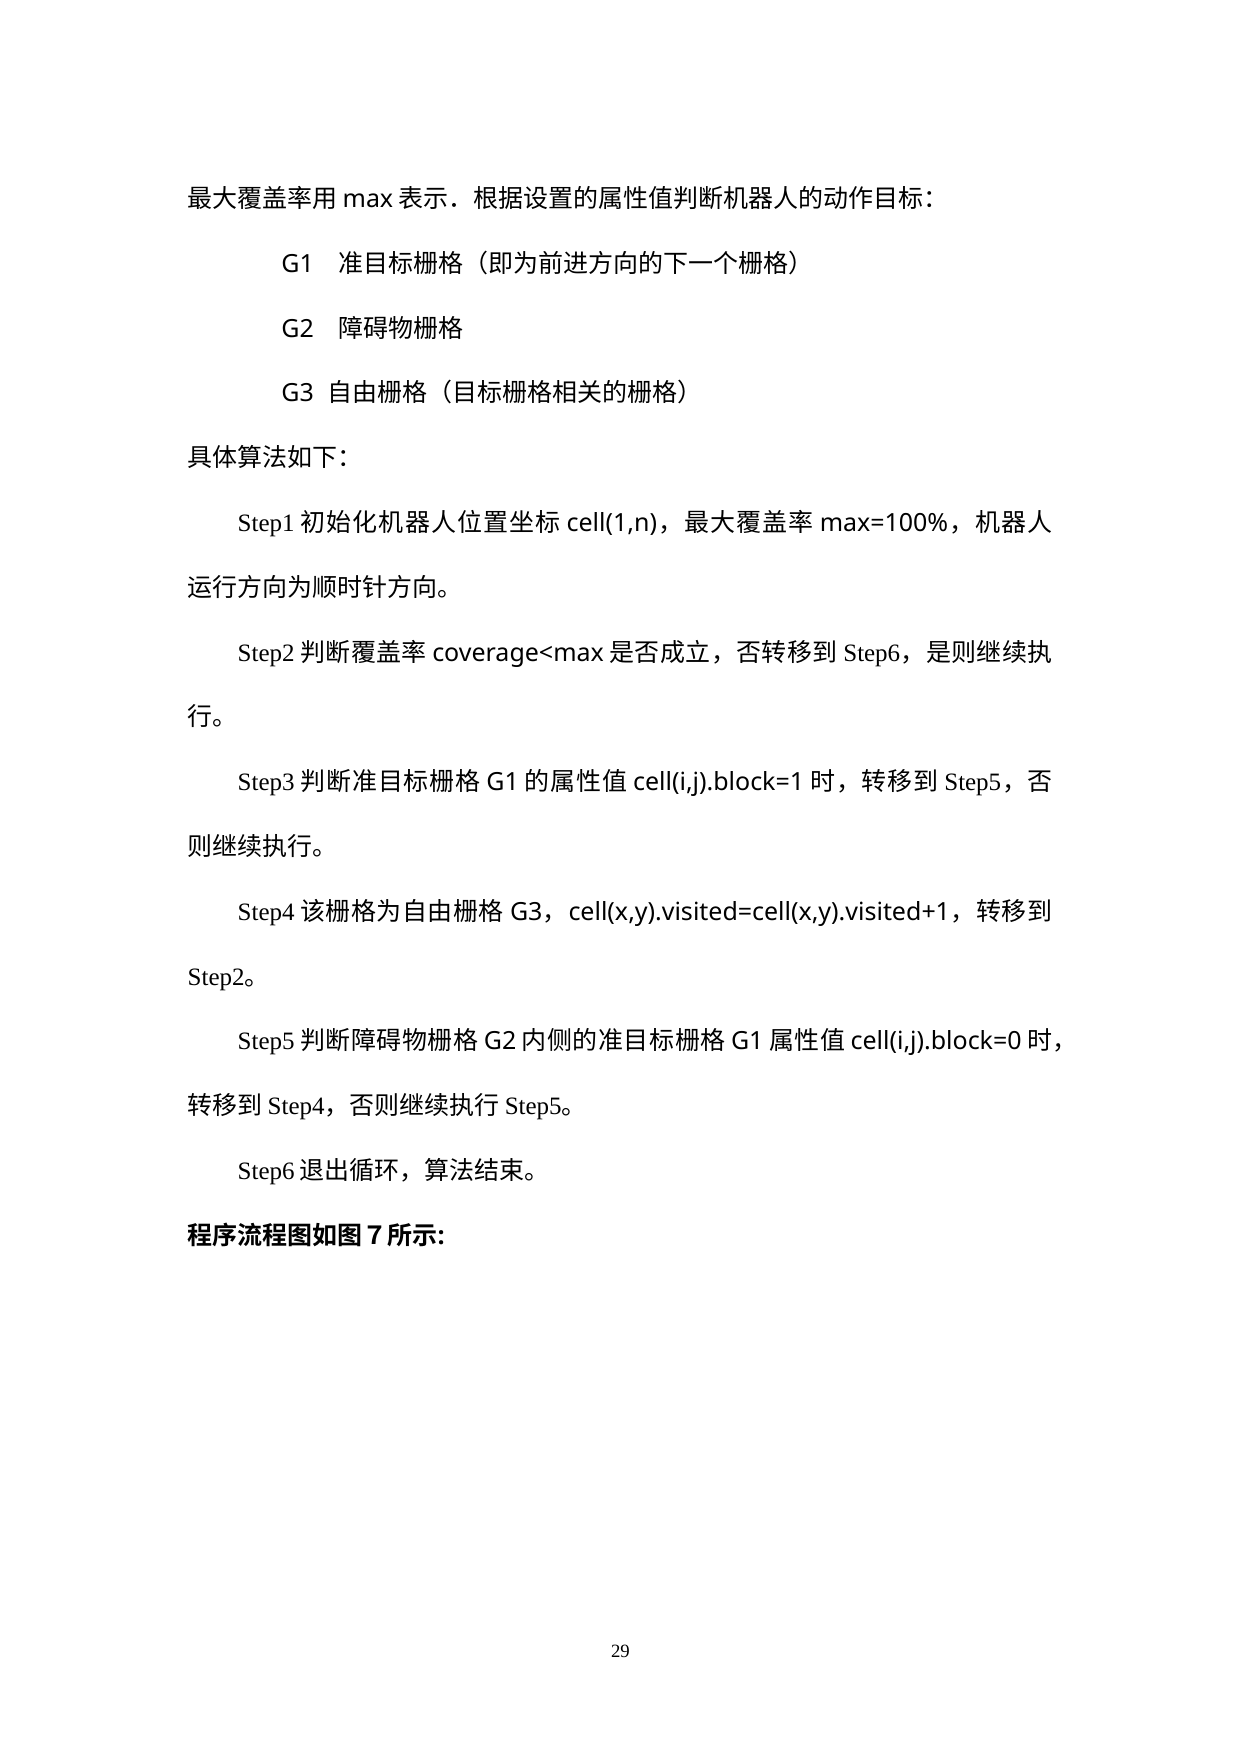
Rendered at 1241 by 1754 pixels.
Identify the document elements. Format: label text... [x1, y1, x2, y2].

text Step1初始化机器人位置坐标cell(1,n)，最大覆盖率max=100%，机器人运行方向为顺时针方向。 [187, 488, 1053, 618]
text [187, 164, 1053, 229]
text 程序流程图如图７所示: [187, 1201, 1053, 1266]
text 具体算法如下： [187, 423, 1053, 488]
text Step5判断障碍物栅格G2内侧的准目标栅格G1属性值cell(i,j).block=0时，转移到Step4，否则继续执行Step5。 [187, 1007, 1053, 1136]
text Step3判断准目标栅格G1的属性值cell(i,j).block=1时，转移到Step5，否则继续执行。 [187, 747, 1053, 877]
list G3 自由栅格（目标栅格相关的栅格） [231, 359, 1053, 423]
text Step6退出循环，算法结束。 [187, 1136, 1053, 1201]
text Step2判断覆盖率coverage<max是否成立，否转移到Step6，是则继续执行。 [187, 618, 1053, 747]
list G1 准目标栅格（即为前进方向的下一个栅格） [231, 229, 1053, 294]
text Step4该栅格为自由栅格G3，cell(x,y).visited=cell(x,y).visited+1，转移到Step2。 [187, 877, 1053, 1007]
list G2 障碍物栅格 [231, 294, 1053, 359]
